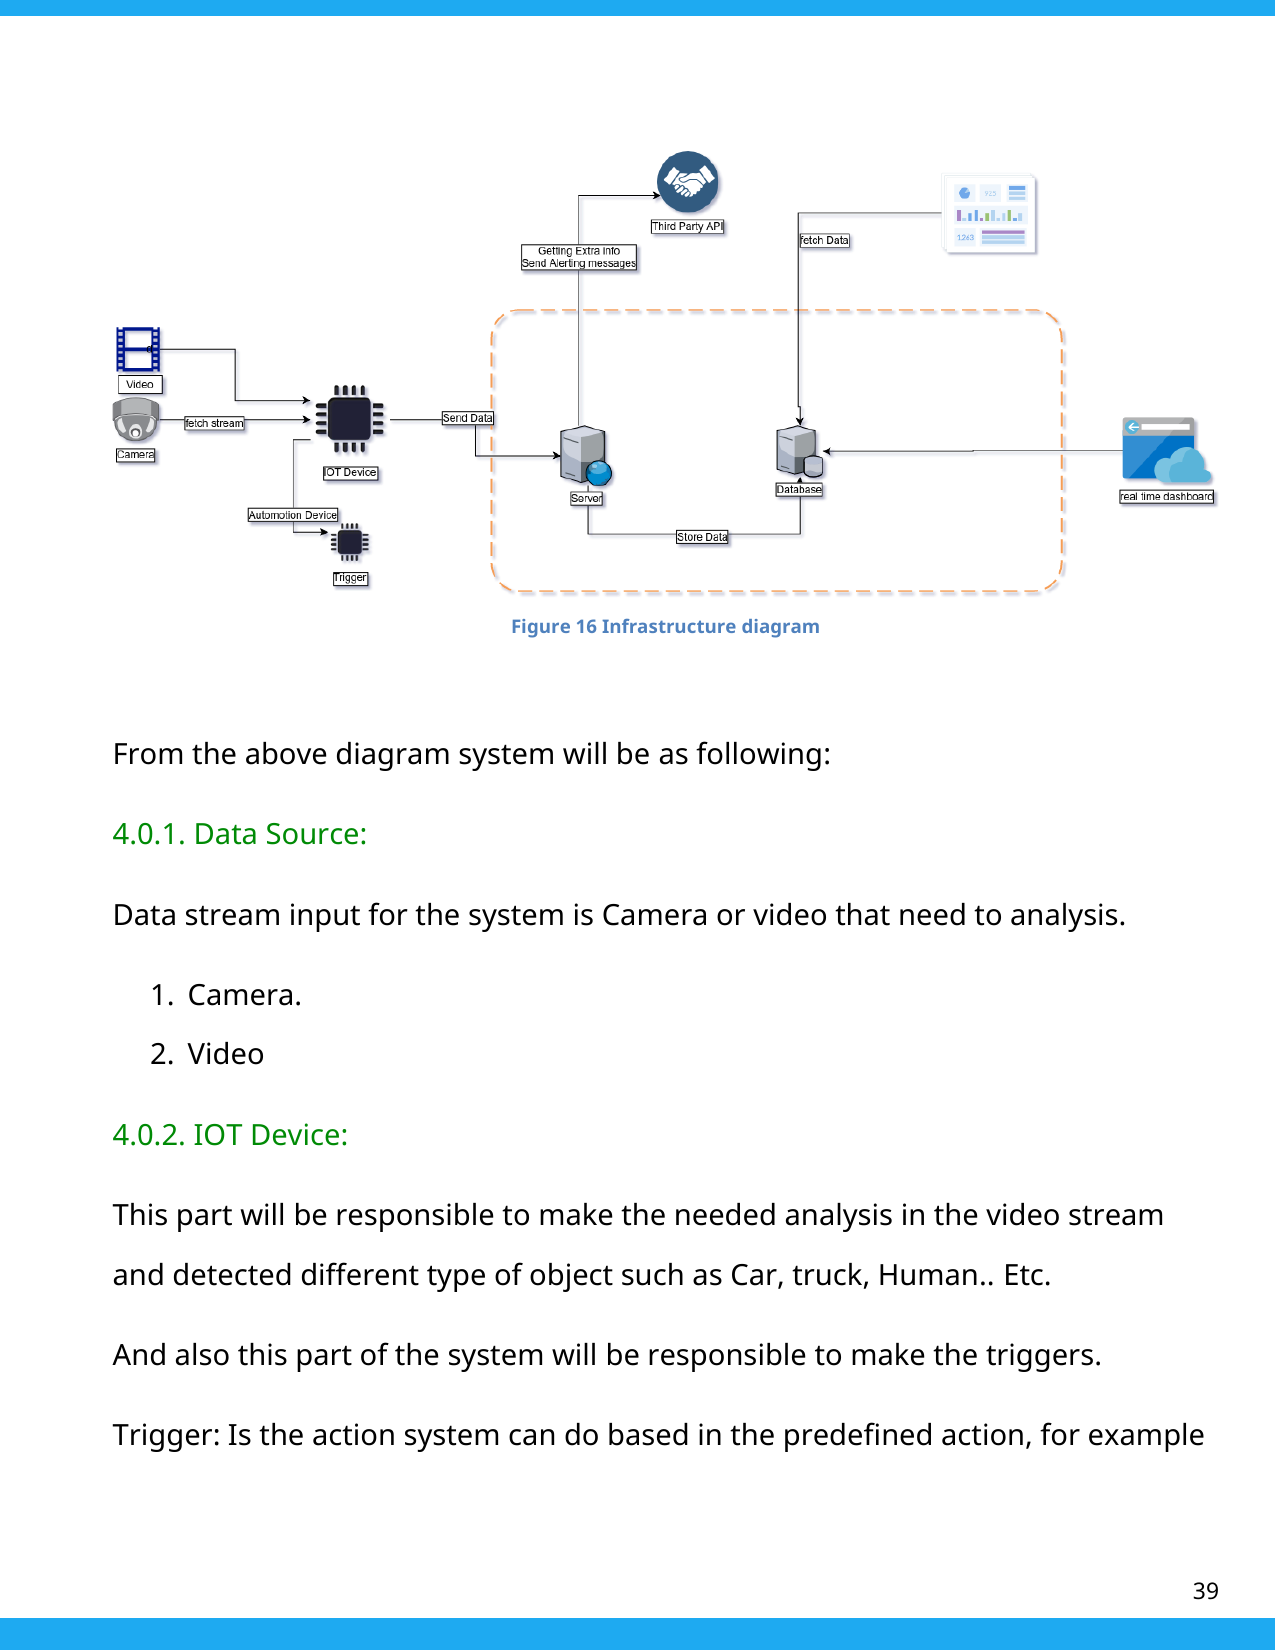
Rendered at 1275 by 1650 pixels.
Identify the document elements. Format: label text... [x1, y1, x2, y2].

picture [0, 1618, 1275, 1650]
text Figure 16 Infrastructure diagram [112, 613, 1219, 639]
subtitle 4.0.1. Data Source: [112, 813, 1219, 853]
list Camera. [150, 974, 1219, 1014]
subtitle 4.0.2. IOT Device: [112, 1114, 1219, 1154]
picture [0, 0, 1275, 16]
list Video [150, 1034, 1219, 1073]
text And also this part of the system will be responsible to make the triggers. [112, 1334, 605, 1374]
text From the above diagram system will be as following: [823, 733, 1219, 773]
text Data stream input for the system is Camera or video that need to analysis. [112, 894, 1219, 933]
text And also this part of the system will be responsible to make the triggers. [807, 1334, 1219, 1374]
picture [112, 150, 1219, 598]
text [112, 1414, 1219, 1454]
text From the above diagram system will be as following: [112, 733, 651, 773]
text This part will be responsible to make the needed analysis in the video stream and detected different type of object such as Car, truck, Human.. Etc. [112, 1194, 1219, 1293]
